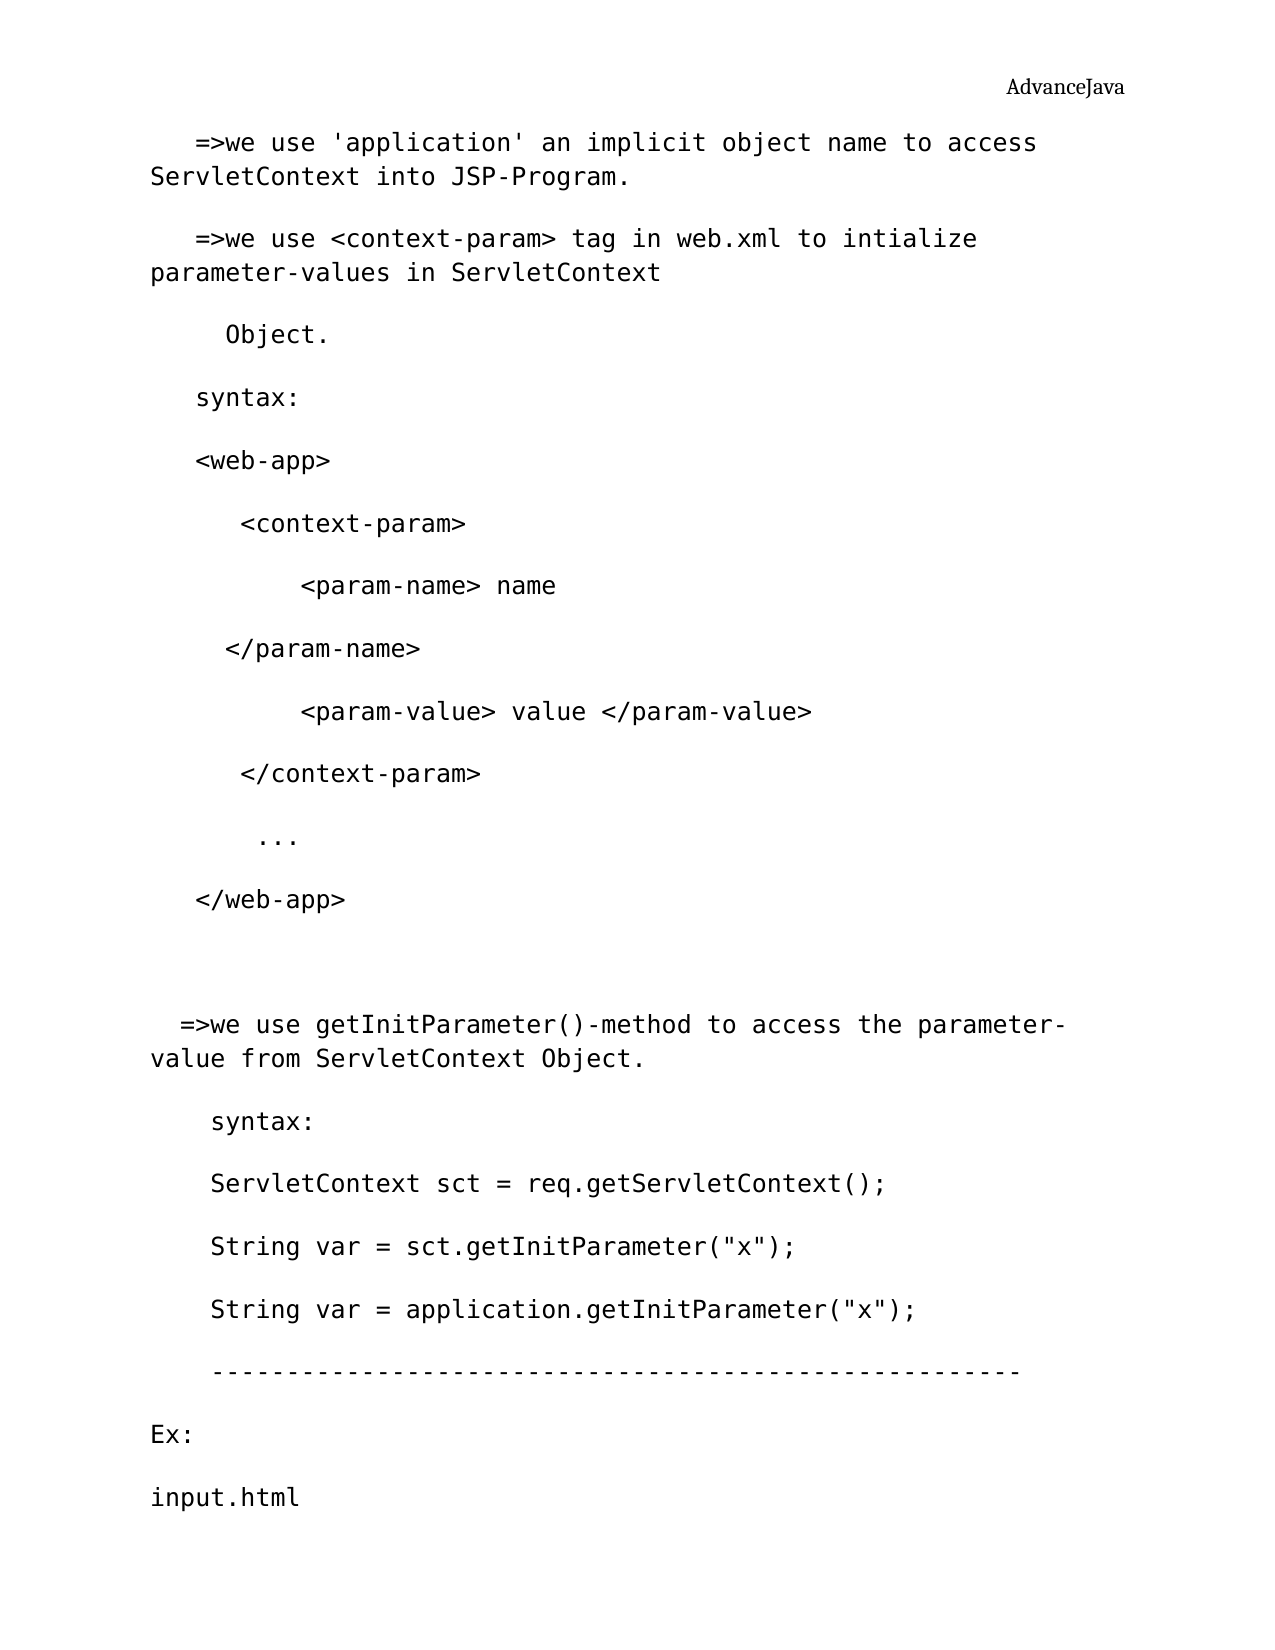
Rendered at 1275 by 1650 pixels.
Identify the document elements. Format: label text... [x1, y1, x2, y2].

text <context-param> [150, 509, 1125, 538]
text input.html [150, 1483, 1125, 1512]
text ServletContext sct = req.getServletContext(); [150, 1169, 1125, 1199]
text syntax: [150, 1107, 1125, 1136]
text <param-value> value </param-value> [150, 697, 1125, 726]
text Ex: [150, 1420, 1125, 1449]
text <param-name> name [150, 572, 1125, 601]
text </web-app> [150, 885, 1125, 914]
text =>we use getInitParameter()-method to access the parameter-value from ServletContext Object. [150, 1011, 1125, 1073]
text <web-app> [150, 446, 1125, 475]
text </context-param> [150, 760, 1125, 789]
text =>we use 'application' an implicit object name to access ServletContext into JSP-Program. [150, 128, 1125, 191]
text =>we use <context-param> tag in web.xml to intialize parameter-values in ServletContext [150, 224, 1125, 287]
text ... [150, 822, 1125, 852]
text Object. [150, 321, 1125, 350]
text </param-name> [150, 634, 1125, 663]
text syntax: [150, 383, 1125, 413]
text String var = application.getInitParameter("x"); [150, 1295, 1125, 1324]
text String var = sct.getInitParameter("x"); [150, 1232, 1125, 1261]
text ------------------------------------------------------ [150, 1358, 1125, 1387]
